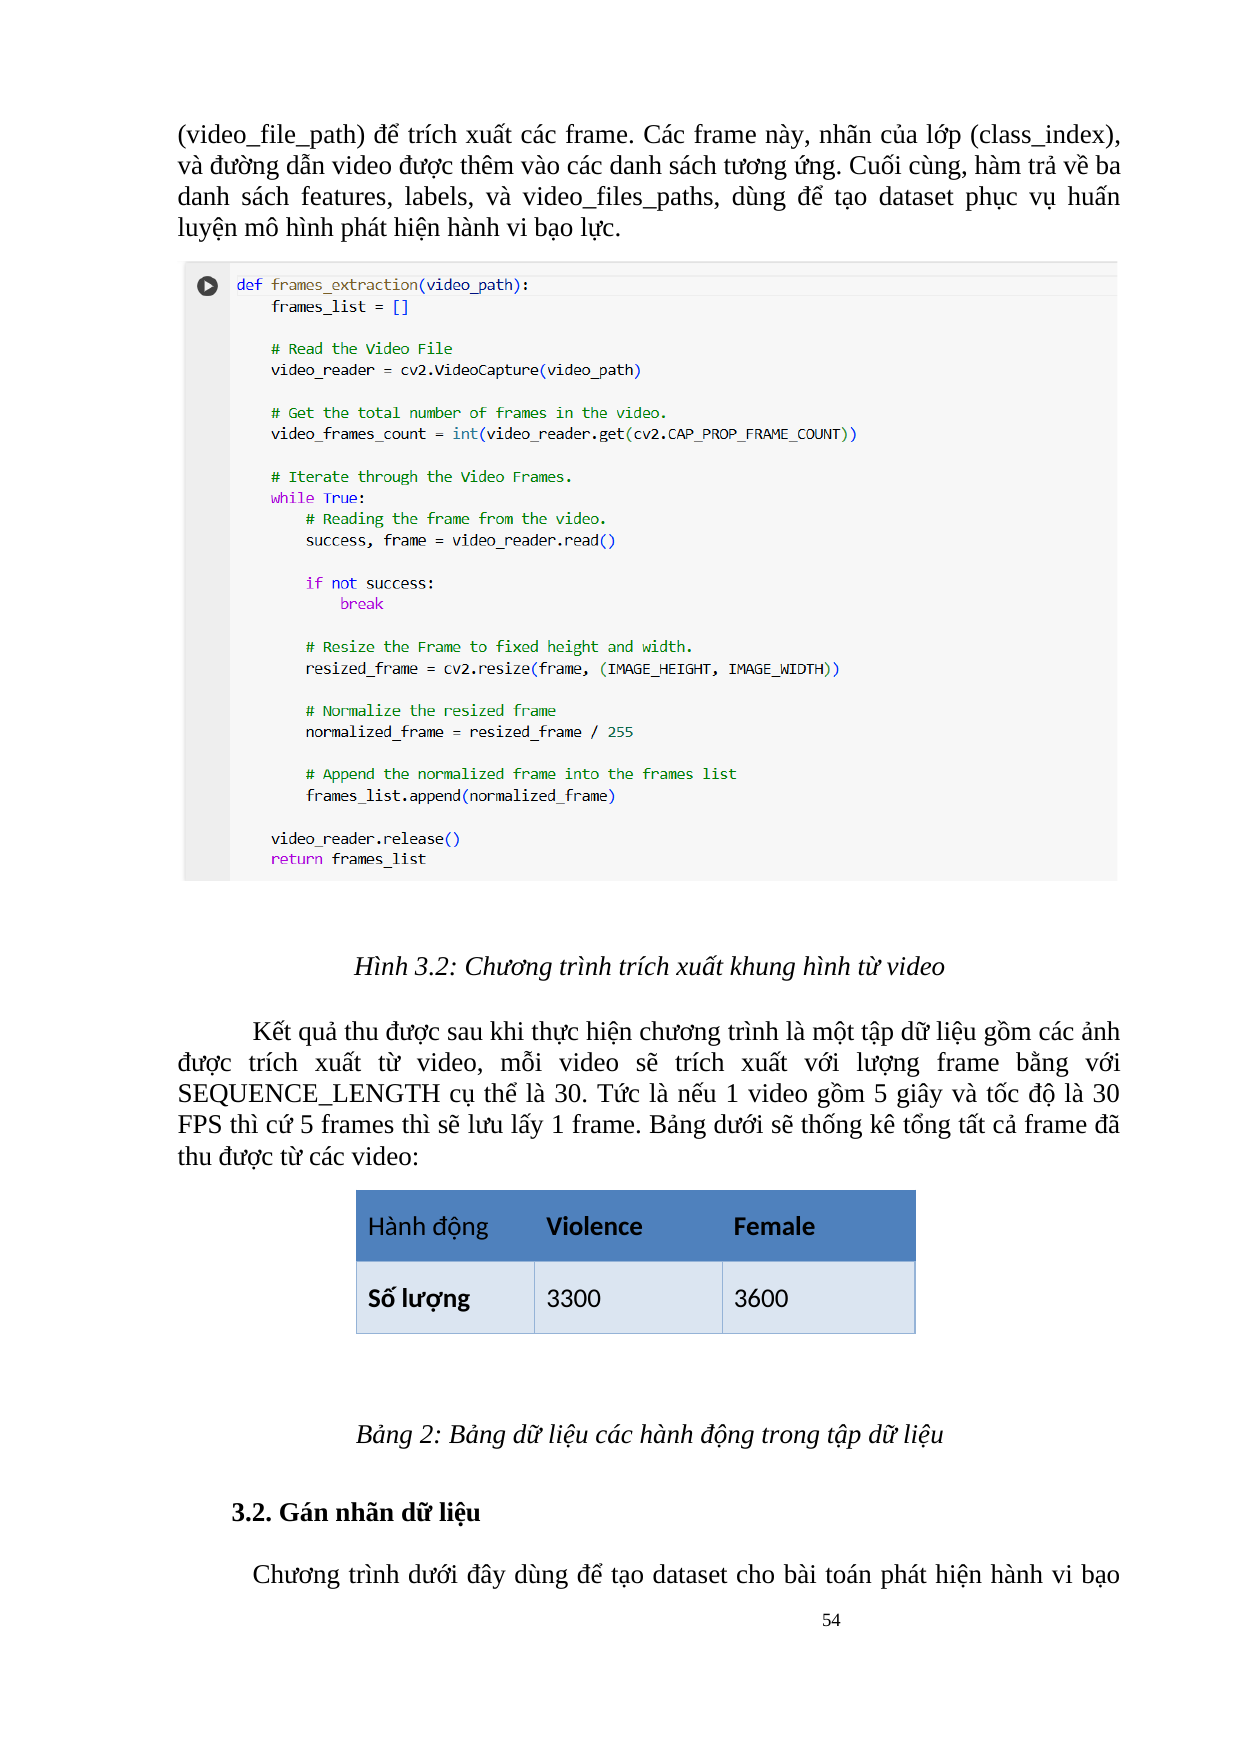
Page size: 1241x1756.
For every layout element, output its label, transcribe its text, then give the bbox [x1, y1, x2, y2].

table_header Female [723, 1191, 914, 1261]
table_cell 3300 [535, 1262, 722, 1333]
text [177, 1558, 1122, 1589]
table_header Violence [535, 1191, 722, 1261]
picture [177, 261, 1118, 881]
text Hình 3.2: Chương trình trích xuất khung hình từ video [177, 950, 1122, 981]
text Kết quả thu được sau khi thực hiện chương trình là một tập dữ liệu gồm các ảnh được trích xuất từ video, mỗi video sẽ trích xuất với lượng frame bằng với SEQUENCE_LENGTH cụ thể là 30. Tức là nếu 1 video gồm 5 giây và tốc độ là 30 FPS thì cứ 5 frames thì sẽ lưu lấy 1 frame. Bảng dưới sẽ thống kê tổng tất cả frame đã thu được từ các video: [177, 1015, 1122, 1171]
table_cell Số lượng [357, 1262, 534, 1333]
table_header Hành động [357, 1191, 534, 1261]
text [177, 118, 1122, 243]
subtitle 3.2. Gán nhãn dữ liệu [231, 1496, 1122, 1527]
table_cell 3600 [723, 1262, 914, 1333]
text Bảng 2: Bảng dữ liệu các hành động trong tập dữ liệu [177, 1418, 1122, 1449]
